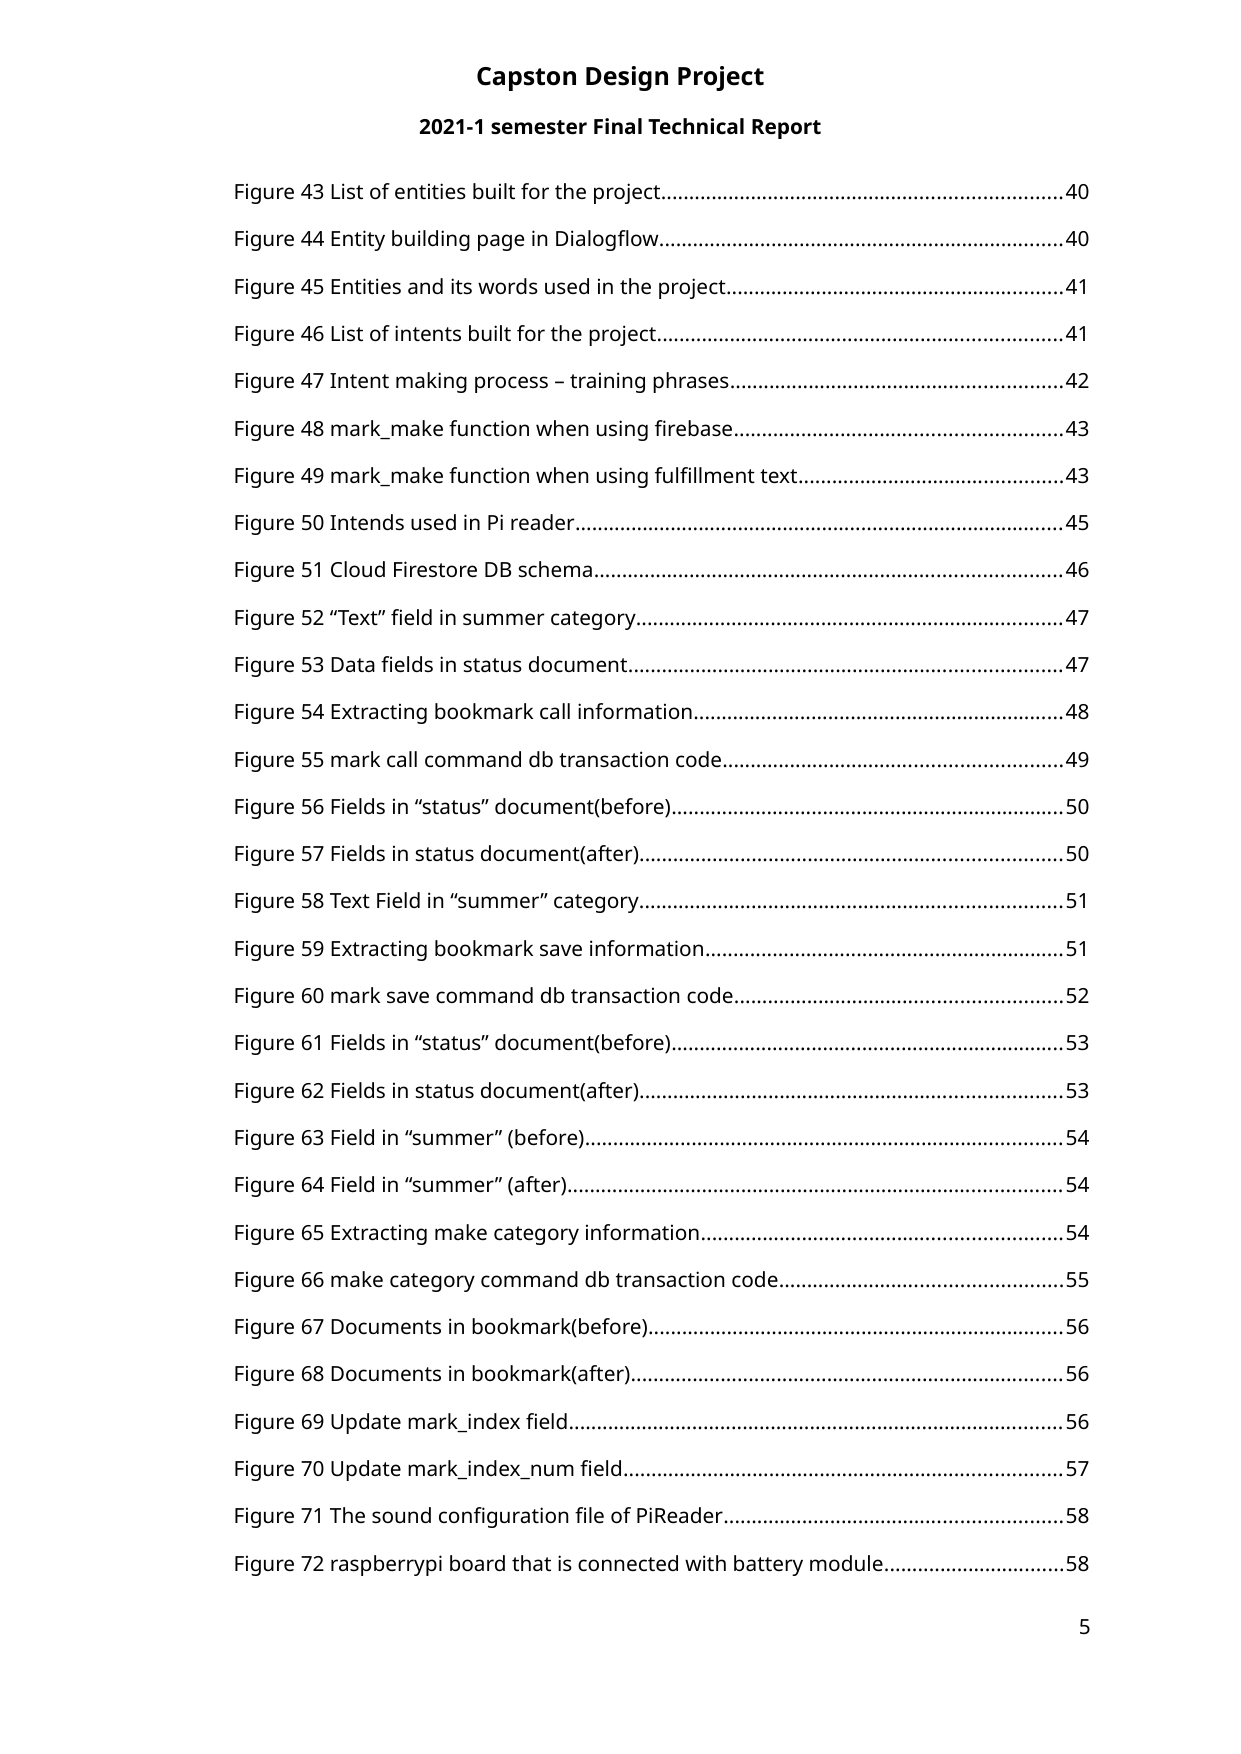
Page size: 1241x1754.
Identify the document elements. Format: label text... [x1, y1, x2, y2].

text Figure 68 Documents in bookmark(after) 56 [233, 1359, 1090, 1388]
text Figure 45 Entities and its words used in the project 41 [233, 272, 1090, 300]
text Figure 64 Field in “summer” (after) 54 [233, 1170, 1090, 1199]
text Figure 56 Fields in “status” document(before) 50 [233, 792, 1090, 820]
text Figure 48 mark_make function when using firebase 43 [233, 414, 1090, 442]
text Figure 53 Data fields in status document 47 [233, 650, 1090, 678]
text Figure 63 Field in “summer” (before) 54 [233, 1123, 1090, 1151]
text Figure 49 mark_make function when using fulfillment text 43 [233, 461, 1090, 489]
text Figure 50 Intends used in Pi reader 45 [233, 508, 1090, 537]
text Figure 71 The sound configuration file of PiReader 58 [233, 1501, 1090, 1530]
text Figure 57 Fields in status document(after) 50 [233, 839, 1090, 868]
text Figure 69 Update mark_index field 56 [233, 1407, 1090, 1435]
text Figure 51 Cloud Firestore DB schema 46 [233, 556, 1090, 584]
text Figure 61 Fields in “status” document(before) 53 [233, 1028, 1090, 1057]
text Figure 70 Update mark_index_num field 57 [233, 1454, 1090, 1482]
text Figure 55 mark call command db transaction code 49 [233, 745, 1090, 773]
text Figure 43 List of entities built for the project 40 [233, 177, 1090, 206]
text Figure 65 Extracting make category information 54 [233, 1218, 1090, 1246]
text Figure 62 Fields in status document(after) 53 [233, 1076, 1090, 1104]
text Figure 60 mark save command db transaction code 52 [233, 981, 1090, 1009]
text Figure 54 Extracting bookmark call information 48 [233, 697, 1090, 726]
text Figure 46 List of intents built for the project 41 [233, 319, 1090, 347]
text Figure 58 Text Field in “summer” category 51 [233, 887, 1090, 915]
text Figure 52 “Text” field in summer category 47 [233, 603, 1090, 631]
text Figure 67 Documents in bookmark(before) 56 [233, 1312, 1090, 1341]
text Figure 66 make category command db transaction code 55 [233, 1265, 1090, 1293]
text Figure 72 raspberrypi board that is connected with battery module 58 [233, 1549, 1090, 1577]
text Figure 44 Entity building page in Dialogflow 40 [233, 224, 1090, 253]
text Figure 47 Intent making process – training phrases 42 [233, 366, 1090, 395]
text Figure 59 Extracting bookmark save information 51 [233, 934, 1090, 962]
